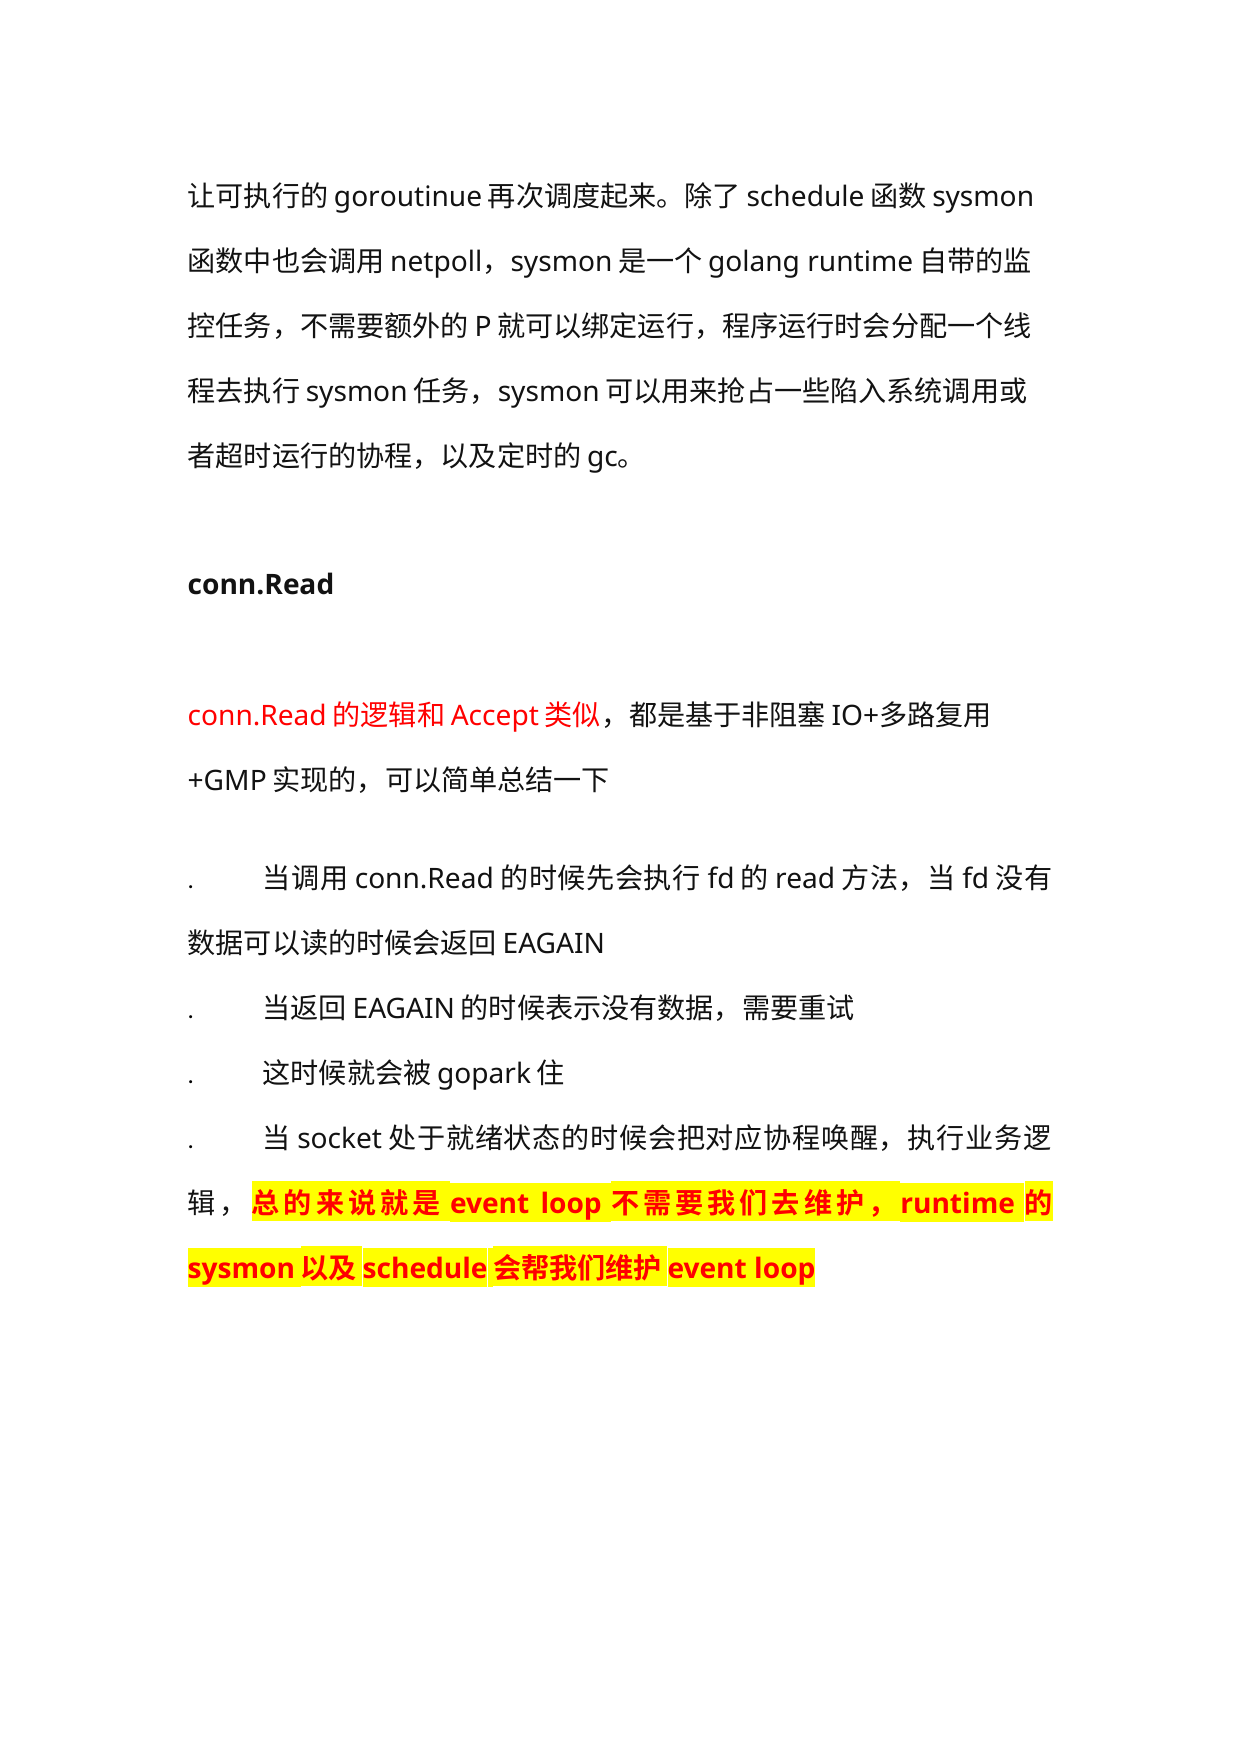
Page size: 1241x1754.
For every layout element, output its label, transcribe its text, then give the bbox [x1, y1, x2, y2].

list 当socket处于就绪状态的时候会把对应协程唤醒，执行业务逻辑，总的来说就是event loop不需要我们去维护，runtime的sysmon以及schedule会帮我们维护event loop [187, 1104, 1053, 1299]
list 当返回EAGAIN的时候表示没有数据，需要重试 [187, 974, 1053, 1039]
text conn.Read [187, 551, 1053, 616]
text conn.Read的逻辑和Accept类似，都是基于非阻塞IO+多路复用+GMP实现的，可以简单总结一下 [187, 680, 1053, 810]
list 这时候就会被gopark住 [187, 1039, 1053, 1104]
list 当调用conn.Read的时候先会执行fd的read方法，当fd没有数据可以读的时候会返回EAGAIN [187, 844, 1053, 974]
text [187, 162, 1053, 487]
